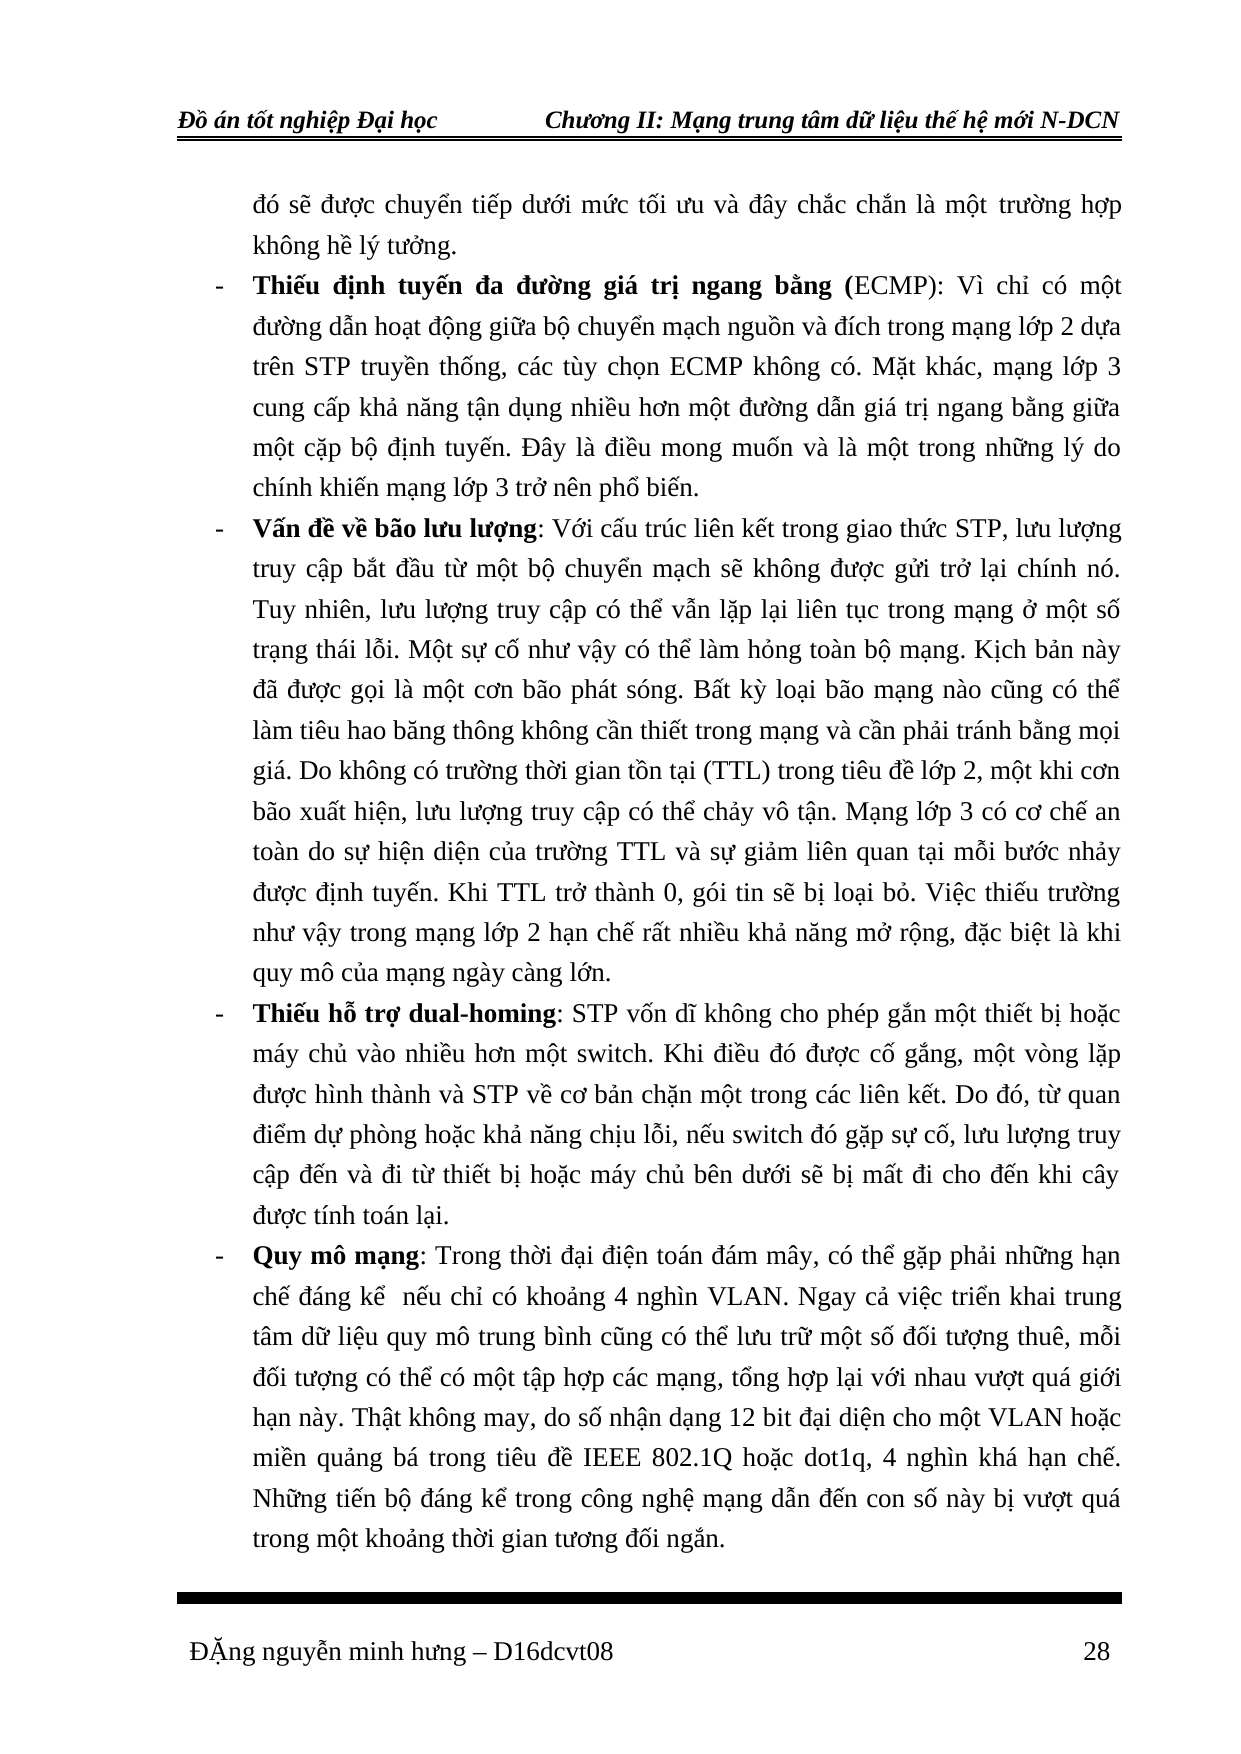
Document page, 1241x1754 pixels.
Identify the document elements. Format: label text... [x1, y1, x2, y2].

list Thiếu hỗ trợ dual-homing: STP vốn dĩ không cho phép gắn một thiết bị hoặc máy chủ vào nhiều hơn một switch. Khi điều đó được cố gắng, một vòng lặp được hình thành và STP về cơ bản chặn một trong các liên kết. Do đó, từ quan điểm dự phòng hoặc khả năng chịu lỗi, nếu switch đó gặp sự cố, lưu lượng truy cập đến và đi từ thiết bị hoặc máy chủ bên dưới sẽ bị mất đi cho đến khi cây được tính toán lại. [215, 997, 1122, 1230]
list Thiếu định tuyến đa đường giá trị ngang bằng (ECMP): Vì chỉ có một đường dẫn hoạt động giữa bộ chuyển mạch nguồn và đích trong mạng lớp 2 dựa trên STP truyền thống, các tùy chọn ECMP không có. Mặt khác, mạng lớp 3 cung cấp khả năng tận dụng nhiều hơn một đường dẫn giá trị ngang bằng giữa một cặp bộ định tuyến. Đây là điều mong muốn và là một trong những lý do chính khiến mạng lớp 3 trở nên phổ biến. [215, 269, 1122, 503]
list Vấn đề về bão lưu lượng: Với cấu trúc liên kết trong giao thức STP, lưu lượng truy cập bắt đầu từ một bộ chuyển mạch sẽ không được gửi trở lại chính nó. Tuy nhiên, lưu lượng truy cập có thể vẫn lặp lại liên tục trong mạng ở một số trạng thái lỗi. Một sự cố như vậy có thể làm hỏng toàn bộ mạng. Kịch bản này đã được gọi là một cơn bão phát sóng. Bất kỳ loại bão mạng nào cũng có thể làm tiêu hao băng thông không cần thiết trong mạng và cần phải tránh bằng mọi giá. Do không có trường thời gian tồn tại (TTL) trong tiêu đề lớp 2, một khi cơn bão xuất hiện, lưu lượng truy cập có thể chảy vô tận. Mạng lớp 3 có cơ chế an toàn do sự hiện diện của trường TTL và sự giảm liên quan tại mỗi bước nhảy được định tuyến. Khi TTL trở thành 0, gói tin sẽ bị loại bỏ. Việc thiếu trường như vậy trong mạng lớp 2 hạn chế rất nhiều khả năng mở rộng, đặc biệt là khi quy mô của mạng ngày càng lớn. [215, 512, 1122, 988]
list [215, 188, 1122, 260]
list Quy mô mạng: Trong thời đại điện toán đám mây, có thể gặp phải những hạn chế đáng kể nếu chỉ có khoảng 4 nghìn VLAN. Ngay cả việc triển khai trung tâm dữ liệu quy mô trung bình cũng có thể lưu trữ một số đối tượng thuê, mỗi đối tượng có thể có một tập hợp các mạng, tổng hợp lại với nhau vượt quá giới hạn này. Thật không may, do số nhận dạng 12 bit đại diện cho một VLAN hoặc miền quảng bá trong tiêu đề IEEE 802.1Q hoặc dot1q, 4 nghìn khá hạn chế. Những tiến bộ đáng kể trong công nghệ mạng dẫn đến con số này bị vượt quá trong một khoảng thời gian tương đối ngắn. [215, 1239, 1122, 1553]
